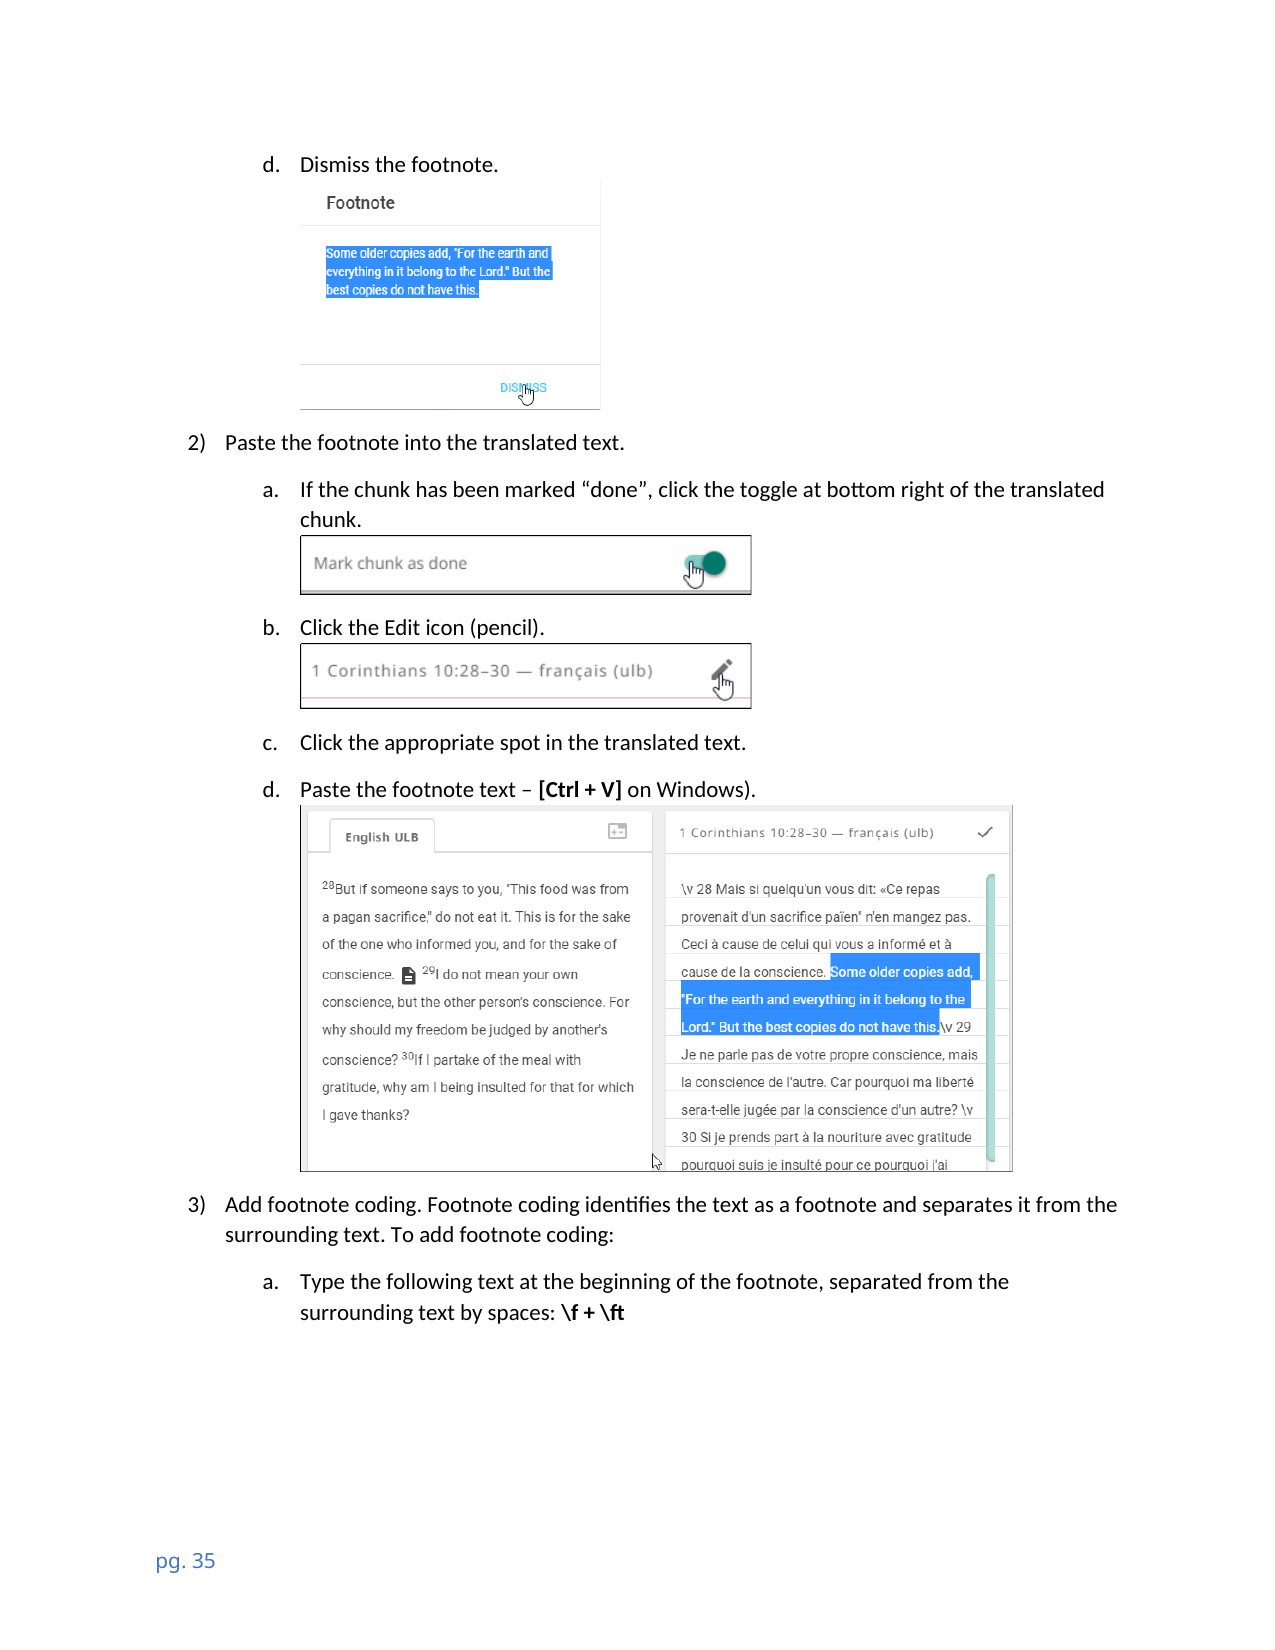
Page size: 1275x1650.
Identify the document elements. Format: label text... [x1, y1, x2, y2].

picture [300, 535, 752, 595]
picture [300, 180, 600, 410]
list Click the appropriate spot in the translated text. [262, 728, 1125, 756]
picture [300, 643, 752, 709]
picture [300, 805, 1013, 1172]
list Paste the footnote into the translated text. [187, 428, 1125, 457]
list Add footnote coding. Footnote coding identifies the text as a footnote and separates it from the surrounding text. To add footnote coding: [187, 1190, 1125, 1248]
list Type the following text at the beginning of the footnote, separated from the surrounding text by spaces: \f + \ft [262, 1267, 1125, 1326]
